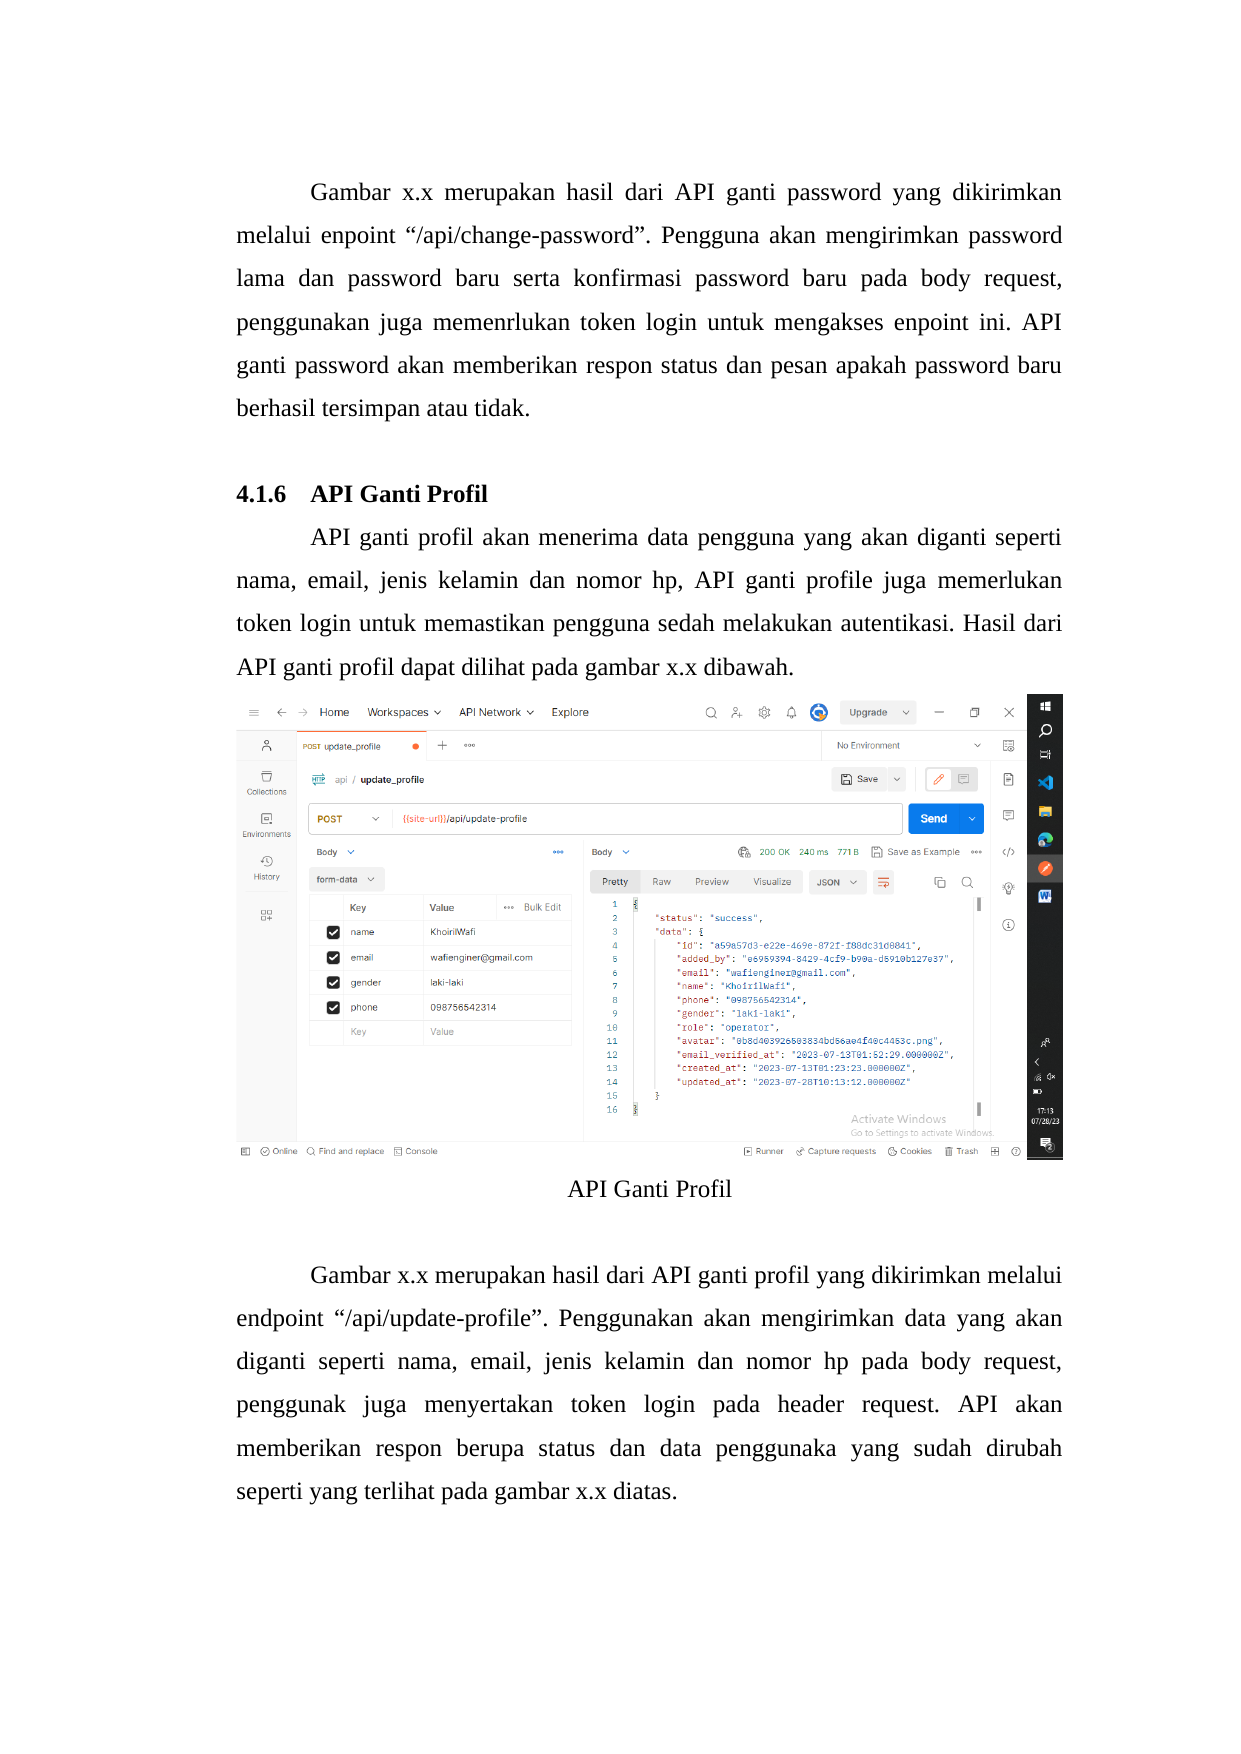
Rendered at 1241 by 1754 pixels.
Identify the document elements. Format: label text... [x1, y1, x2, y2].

picture [236, 694, 1063, 1160]
text API Ganti Profil [236, 479, 1063, 508]
text Gambar x.x merupakan hasil dari API ganti profil yang dikirimkan melalui endpoint “/api/update-profile”. Penggunakan akan mengirimkan data yang akan diganti seperti nama, email, jenis kelamin dan nomor hp pada body request, penggunak juga menyertakan token login pada header request. API akan memberikan respon berupa status dan data penggunaka yang sudah dirubah seperti yang terlihat pada gambar x.x diatas. [236, 1260, 1063, 1504]
text Gambar x.x merupakan hasil dari API ganti password yang dikirimkan melalui enpoint “/api/change-password”. Pengguna akan mengirimkan password lama dan password baru serta konfirmasi password baru pada body request, penggunakan juga memenrlukan token login untuk mengakses enpoint ini. API ganti password akan memberikan respon status dan pesan apakah password baru berhasil tersimpan atau tidak. [236, 177, 1063, 422]
text API Ganti Profil [236, 1174, 1063, 1203]
text API ganti profil akan menerima data pengguna yang akan diganti seperti nama, email, jenis kelamin dan nomor hp, API ganti profile juga memerlukan token login untuk memastikan pengguna sedah melakukan autentikasi. Hasil dari API ganti profil dapat dilihat pada gambar x.x dibawah. [236, 522, 1063, 680]
